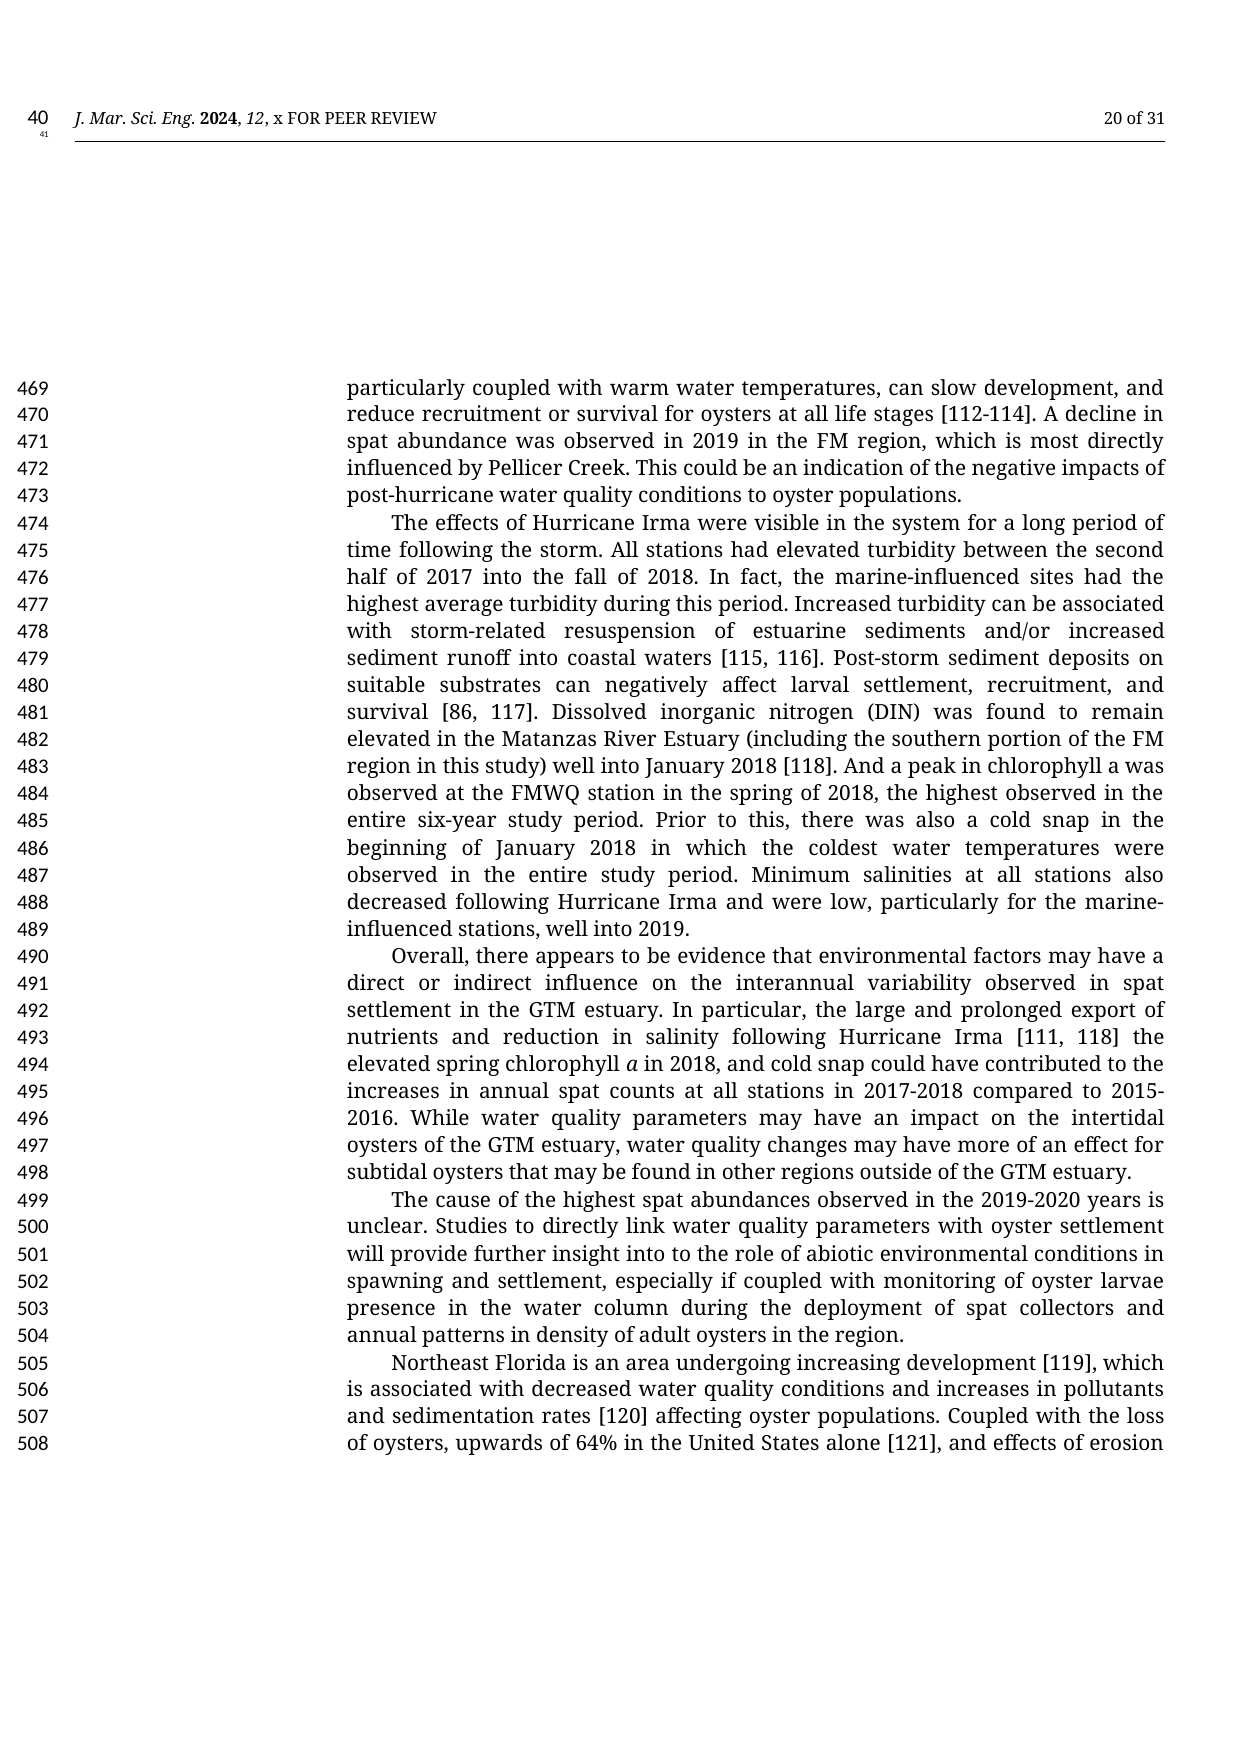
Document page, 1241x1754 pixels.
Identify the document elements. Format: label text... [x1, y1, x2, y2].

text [347, 1348, 1165, 1457]
text The cause of the highest spat abundances observed in the 2019-2020 years is unclear. Studies to directly link water quality parameters with oyster settlement will provide further insight into to the role of abiotic environmental conditions in spawning and settlement, especially if coupled with monitoring of oyster larvae presence in the water column during the deployment of spat collectors and annual patterns in density of adult oysters in the region. [347, 1186, 1165, 1348]
text The effects of Hurricane Irma were visible in the system for a long period of time following the storm. All stations had elevated turbidity between the second half of 2017 into the fall of 2018. In fact, the marine-influenced sites had the highest average turbidity during this period. Increased turbidity can be associated with storm-related resuspension of estuarine sediments and/or increased sediment runoff into coastal waters [115, 116]. Post-storm sediment deposits on suitable substrates can negatively affect larval settlement, recruitment, and survival [86, 117]. Dissolved inorganic nitrogen (DIN) was found to remain elevated in the Matanzas River Estuary (including the southern portion of the FM region in this study) well into January 2018 [118]. And a peak in chlorophyll a was observed at the FMWQ station in the spring of 2018, the highest observed in the entire six-year study period. Prior to this, there was also a cold snap in the beginning of January 2018 in which the coldest water temperatures were observed in the entire study period. Minimum salinities at all stations also decreased following Hurricane Irma and were low, particularly for the marine-influenced stations, well into 2019. [347, 509, 1165, 942]
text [347, 374, 1165, 509]
text Overall, there appears to be evidence that environmental factors may have a direct or indirect influence on the interannual variability observed in spat settlement in the GTM estuary. In particular, the large and prolonged export of nutrients and reduction in salinity following Hurricane Irma [111, 118] the elevated spring chlorophyll a in 2018, and cold snap could have contributed to the increases in annual spat counts at all stations in 2017-2018 compared to 2015-2016. While water quality parameters may have an impact on the intertidal oysters of the GTM estuary, water quality changes may have more of an effect for subtidal oysters that may be found in other regions outside of the GTM estuary. [347, 942, 1165, 1186]
